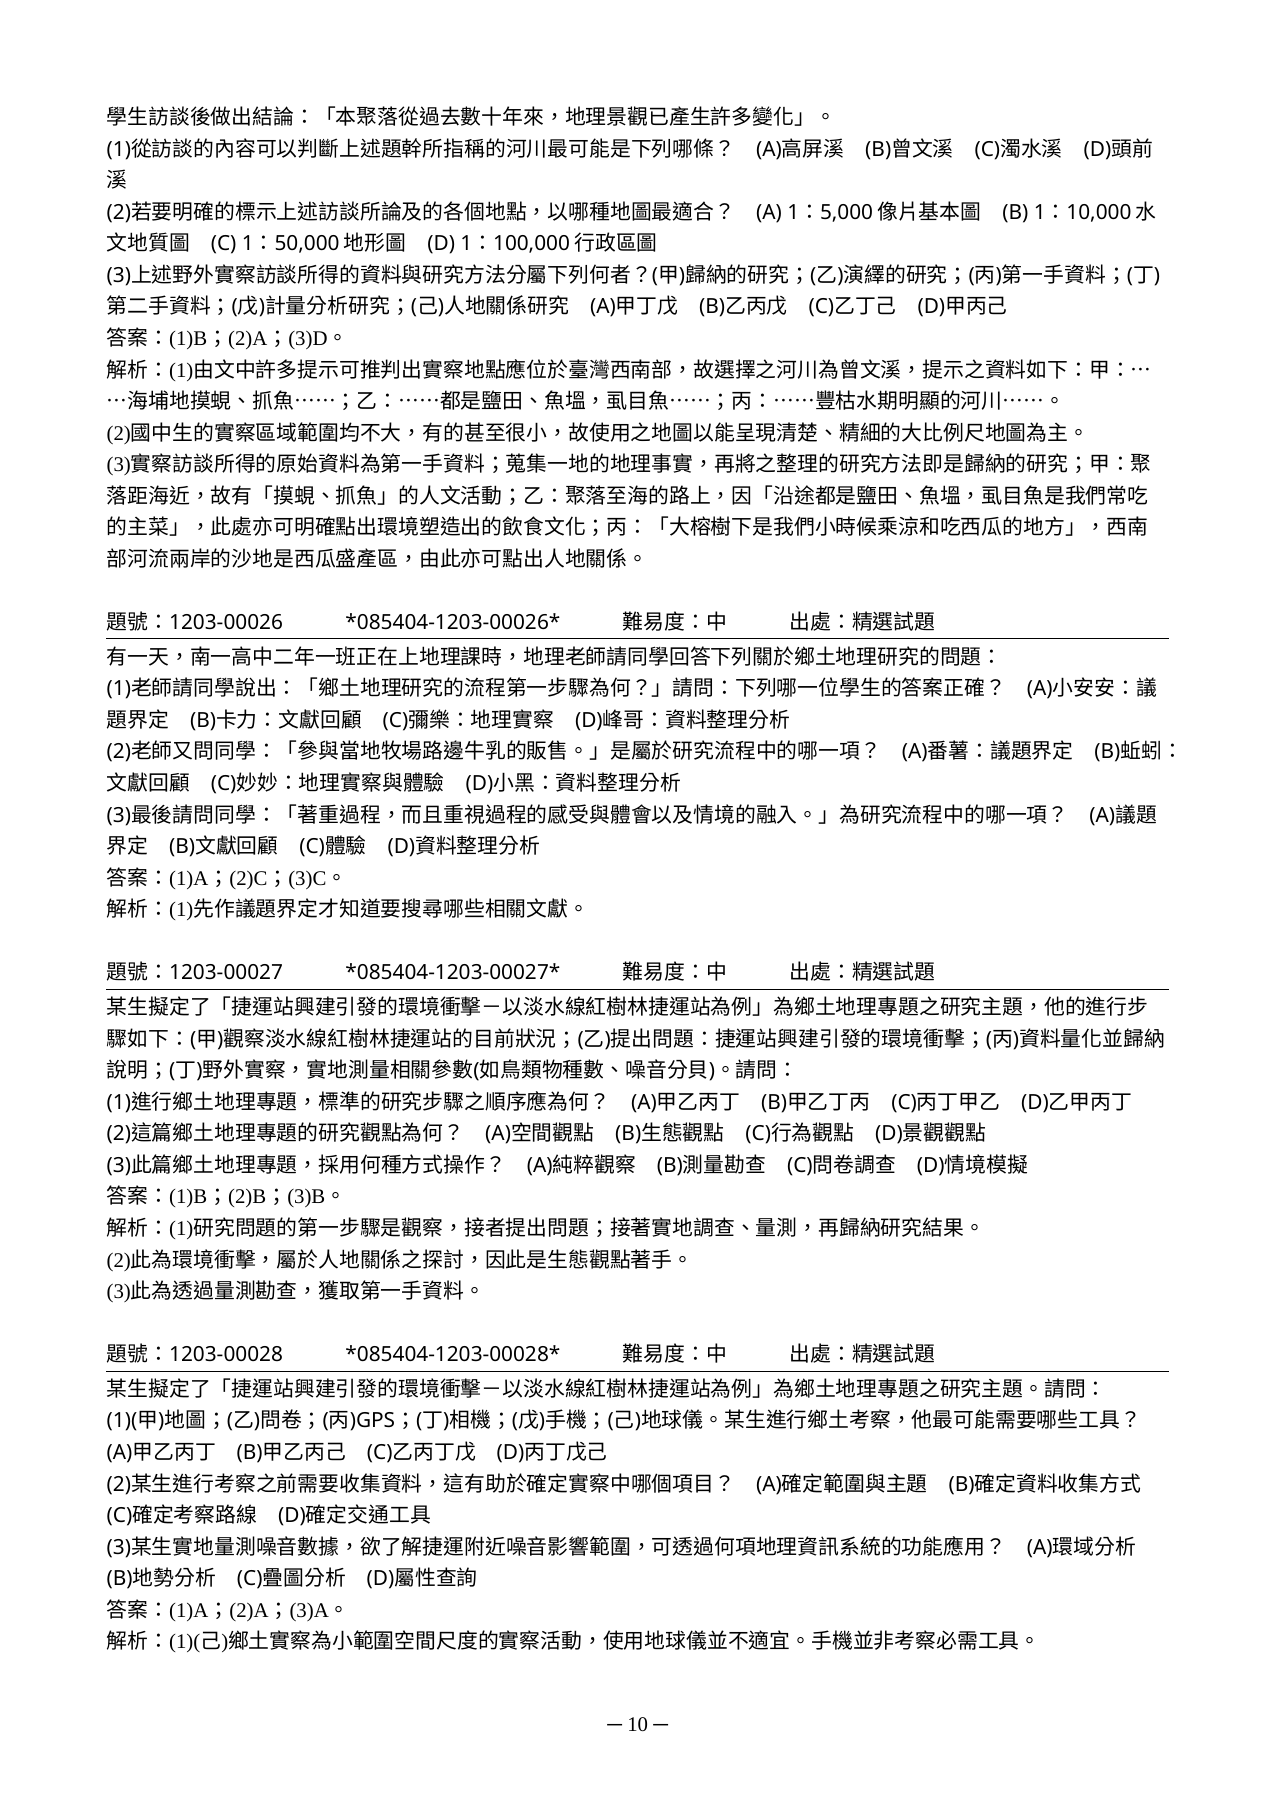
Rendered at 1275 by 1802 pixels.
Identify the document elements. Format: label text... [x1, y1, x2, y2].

text 某生擬定了「捷運站興建引發的環境衝擊－以淡水線紅樹林捷運站為例」為鄉土地理專題之研究主題。請問： (1)(甲)地圖；(乙)問卷；(丙)GPS；(丁)相機；(戊)手機；(己)地球儀。某生進行鄉土考察，他最可能需要哪些工具？ (A)甲乙丙丁 (B)甲乙丙己 (C)乙丙丁戊 (D)丙丁戊己 (2)某生進行考察之前需要收集資料，這有助於確定實察中哪個項目？ (A)確定範圍與主題 (B)確定資料收集方式 (C)確定考察路線 (D)確定交通工具 (3)某生實地量測噪音數據，欲了解捷運附近噪音影響範圍，可透過何項地理資訊系統的功能應用？ (A)環域分析 (B)地勢分析 (C)疊圖分析 (D)屬性查詢 [106, 1372, 1169, 1592]
text 答案：(1)B；(2)A；(3)D。 [106, 321, 1169, 352]
text 答案：(1)B；(2)B；(3)B。 [106, 1179, 1169, 1211]
text 有一天，南一高中二年一班正在上地理課時，地理老師請同學回答下列關於鄉土地理研究的問題： (1)老師請同學說出：「鄉土地理研究的流程第一步驟為何？」請問：下列哪一位學生的答案正確？ (A)小安安：議題界定 (B)卡力：文獻回顧 (C)彌樂：地理實察 (D)峰哥：資料整理分析 (2)老師又問同學：「參與當地牧場路邊牛乳的販售。」是屬於研究流程中的哪一項？ (A)番薯：議題界定 (B)蚯蚓：文獻回顧 (C)妙妙：地理實察與體驗 (D)小黑：資料整理分析 (3)最後請問同學：「著重過程，而且重視過程的感受與體會以及情境的融入。」為研究流程中的哪一項？ (A)議題界定 (B)文獻回顧 (C)體驗 (D)資料整理分析 [106, 639, 1169, 860]
text 解析：(1)由文中許多提示可推判出實察地點應位於臺灣西南部，故選擇之河川為曾文溪，提示之資料如下：甲：……海埔地摸蜆、抓魚……；乙：……都是鹽田、魚塭，虱目魚……；丙：……豐枯水期明顯的河川……。 (2)國中生的實察區域範圍均不大，有的甚至很小，故使用之地圖以能呈現清楚、精細的大比例尺地圖為主。 (3)實察訪談所得的原始資料為第一手資料；蒐集一地的地理事實，再將之整理的研究方法即是歸納的研究；甲：聚落距海近，故有「摸蜆、抓魚」的人文活動；乙：聚落至海的路上，因「沿途都是鹽田、魚塭，虱目魚是我們常吃的主菜」，此處亦可明確點出環境塑造出的飲食文化；丙：「大榕樹下是我們小時候乘涼和吃西瓜的地方」，西南部河流兩岸的沙地是西瓜盛產區，由此亦可點出人地關係。 [106, 352, 1169, 573]
text 題號：1203-00027 *085404-1203-00027* 難易度：中 出處：精選試題 [106, 955, 1169, 989]
text 題號：1203-00028 *085404-1203-00028* 難易度：中 出處：精選試題 [106, 1337, 1169, 1371]
text 題號：1203-00026 *085404-1203-00026* 難易度：中 出處：精選試題 [106, 605, 1169, 638]
text 答案：(1)A；(2)A；(3)A。 [106, 1592, 1169, 1624]
text 解析：(1)先作議題界定才知道要搜尋哪些相關文獻。 [106, 892, 1169, 923]
text 某生擬定了「捷運站興建引發的環境衝擊－以淡水線紅樹林捷運站為例」為鄉土地理專題之研究主題，他的進行步驟如下：(甲)觀察淡水線紅樹林捷運站的目前狀況；(乙)提出問題：捷運站興建引發的環境衝擊；(丙)資料量化並歸納說明；(丁)野外實察，實地測量相關參數(如鳥類物種數、噪音分貝)。請問： (1)進行鄉土地理專題，標準的研究步驟之順序應為何？ (A)甲乙丙丁 (B)甲乙丁丙 (C)丙丁甲乙 (D)乙甲丙丁 (2)這篇鄉土地理專題的研究觀點為何？ (A)空間觀點 (B)生態觀點 (C)行為觀點 (D)景觀觀點 (3)此篇鄉土地理專題，採用何種方式操作？ (A)純粹觀察 (B)測量勘查 (C)問卷調查 (D)情境模擬 [106, 990, 1169, 1179]
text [106, 100, 1169, 321]
text 解析：(1)研究問題的第一步驟是觀察，接者提出問題；接著實地調查、量測，再歸納研究結果。 (2)此為環境衝擊，屬於人地關係之探討，因此是生態觀點著手。 (3)此為透過量測勘查，獲取第一手資料。 [106, 1211, 1169, 1305]
text 答案：(1)A；(2)C；(3)C。 [106, 860, 1169, 892]
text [106, 1624, 1169, 1656]
